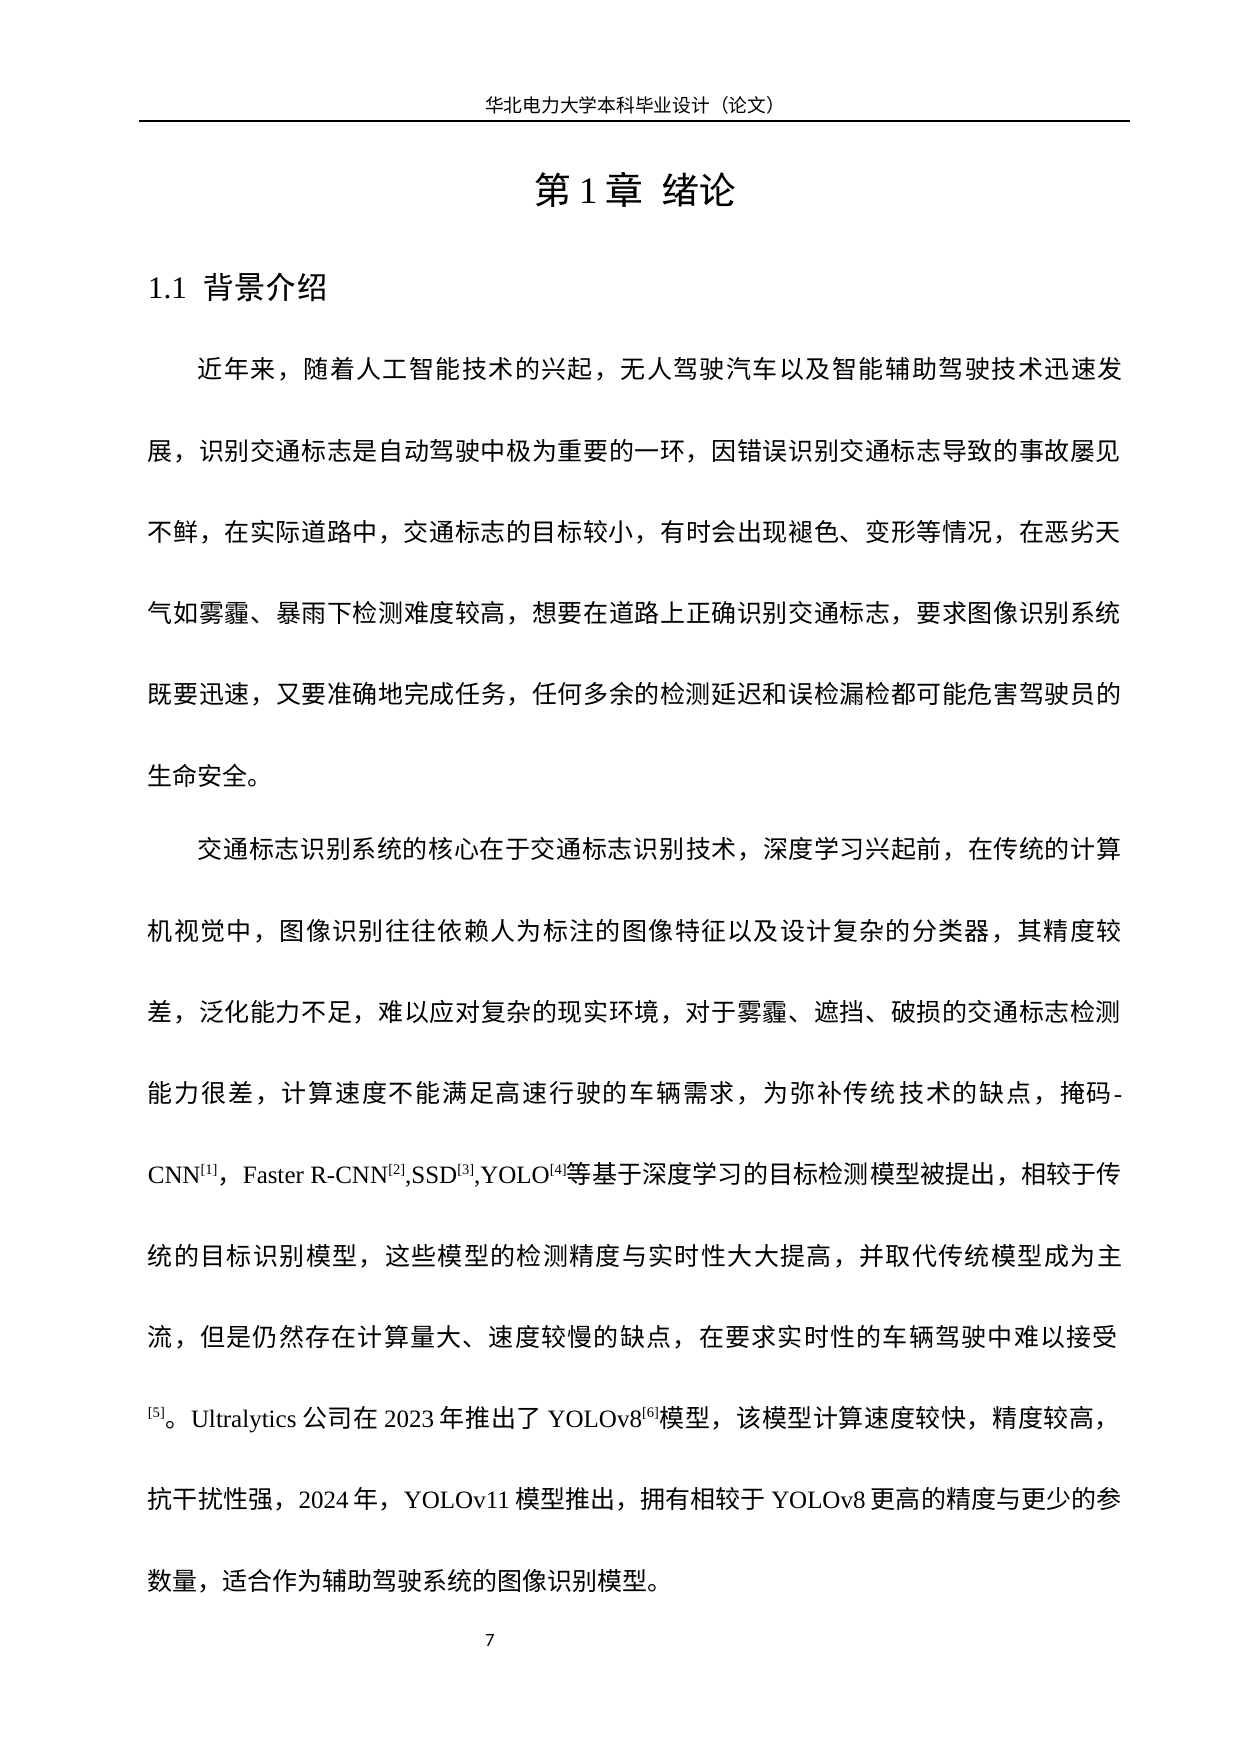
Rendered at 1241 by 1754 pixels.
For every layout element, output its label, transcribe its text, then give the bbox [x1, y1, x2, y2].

text 近年来，随着人工智能技术的兴起，无人驾驶汽车以及智能辅助驾驶技术迅速发展，识别交通标志是自动驾驶中极为重要的一环，因错误识别交通标志导致的事故屡见不鲜，在实际道路中，交通标志的目标较小，有时会出现褪色、变形等情况，在恶劣天气如雾霾、暴雨下检测难度较高，想要在道路上正确识别交通标志，要求图像识别系统既要迅速，又要准确地完成任务，任何多余的检测延迟和误检漏检都可能危害驾驶员的生命安全。 [148, 335, 1122, 807]
subtitle 1.1 背景介绍 [148, 254, 1122, 319]
subtitle 第1章 绪论 [148, 156, 1122, 221]
text 交通标志识别系统的核心在于交通标志识别技术，深度学习兴起前，在传统的计算机视觉中，图像识别往往依赖人为标注的图像特征以及设计复杂的分类器，其精度较差，泛化能力不足，难以应对复杂的现实环境，对于雾霾、遮挡、破损的交通标志检测能力很差，计算速度不能满足高速行驶的车辆需求，为弥补传统技术的缺点，掩码-CNN[1]，Faster R-CNN[2],SSD[3],YOLO[4]等基于深度学习的目标检测模型被提出，相较于传统的目标识别模型，这些模型的检测精度与实时性大大提高，并取代传统模型成为主流，但是仍然存在计算量大、速度较慢的缺点，在要求实时性的车辆驾驶中难以接受[5]。Ultralytics公司在2023年推出了YOLOv8[6]模型，该模型计算速度较快，精度较高，抗干扰性强，2024年，YOLOv11模型推出，拥有相较于YOLOv8更高的精度与更少的参数量，适合作为辅助驾驶系统的图像识别模型。 [148, 816, 1122, 1612]
